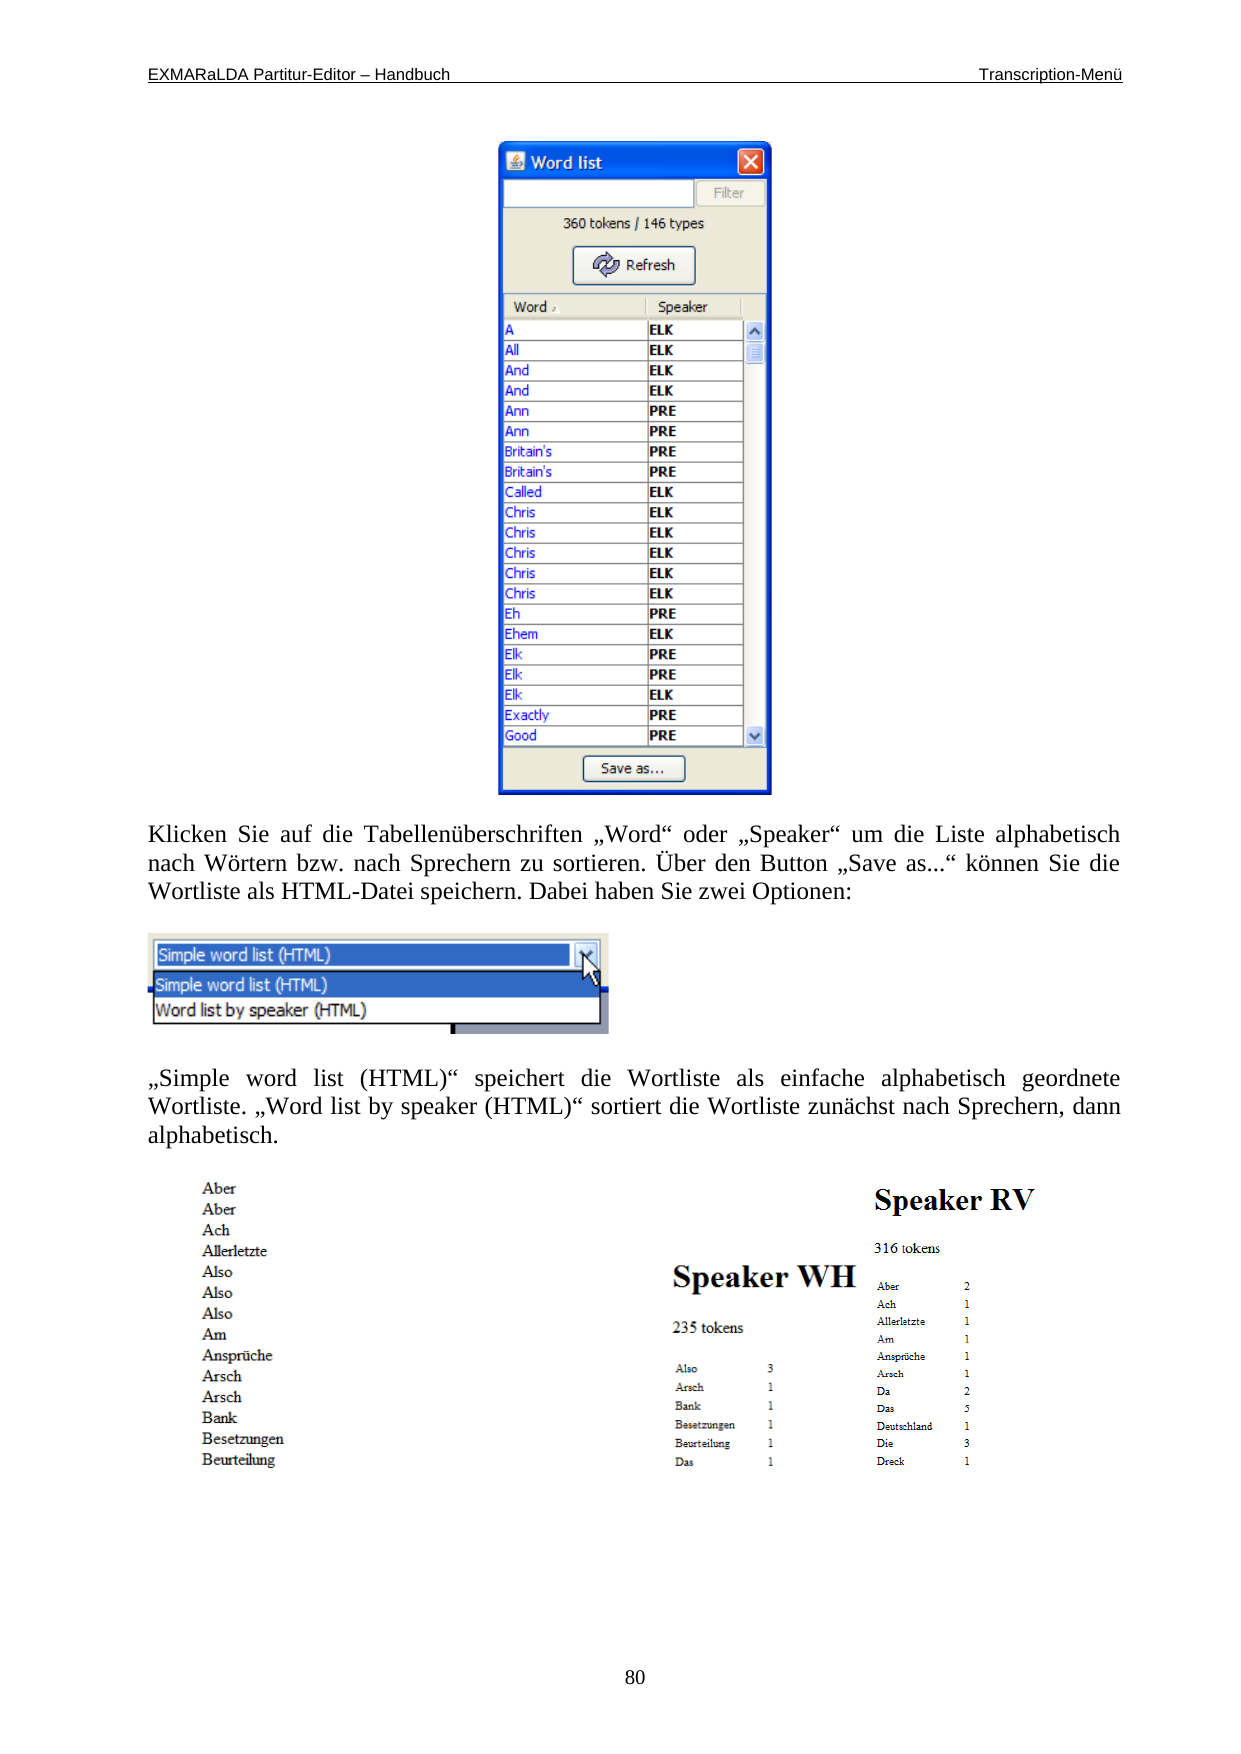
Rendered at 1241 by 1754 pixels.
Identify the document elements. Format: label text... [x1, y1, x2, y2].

picture [197, 1177, 290, 1470]
text Klicken Sie auf die Tabellenüberschriften „Word“ oder „Speaker“ um die Liste alphabetisch nach Wörtern bzw. nach Sprechern zu sortieren. Über den Button „Save as...“ können Sie die Wortliste als HTML-Datei speichern. Dabei haben Sie zwei Optionen: [148, 819, 1122, 905]
picture [498, 141, 772, 795]
picture [147, 933, 609, 1034]
picture [664, 1183, 1039, 1470]
text „Simple word list (HTML)“ speichert die Wortliste als einfache alphabetisch geordnete Wortliste. „Word list by speaker (HTML)“ sortiert die Wortliste zunächst nach Sprechern, dann alphabetisch. [148, 1063, 1122, 1149]
